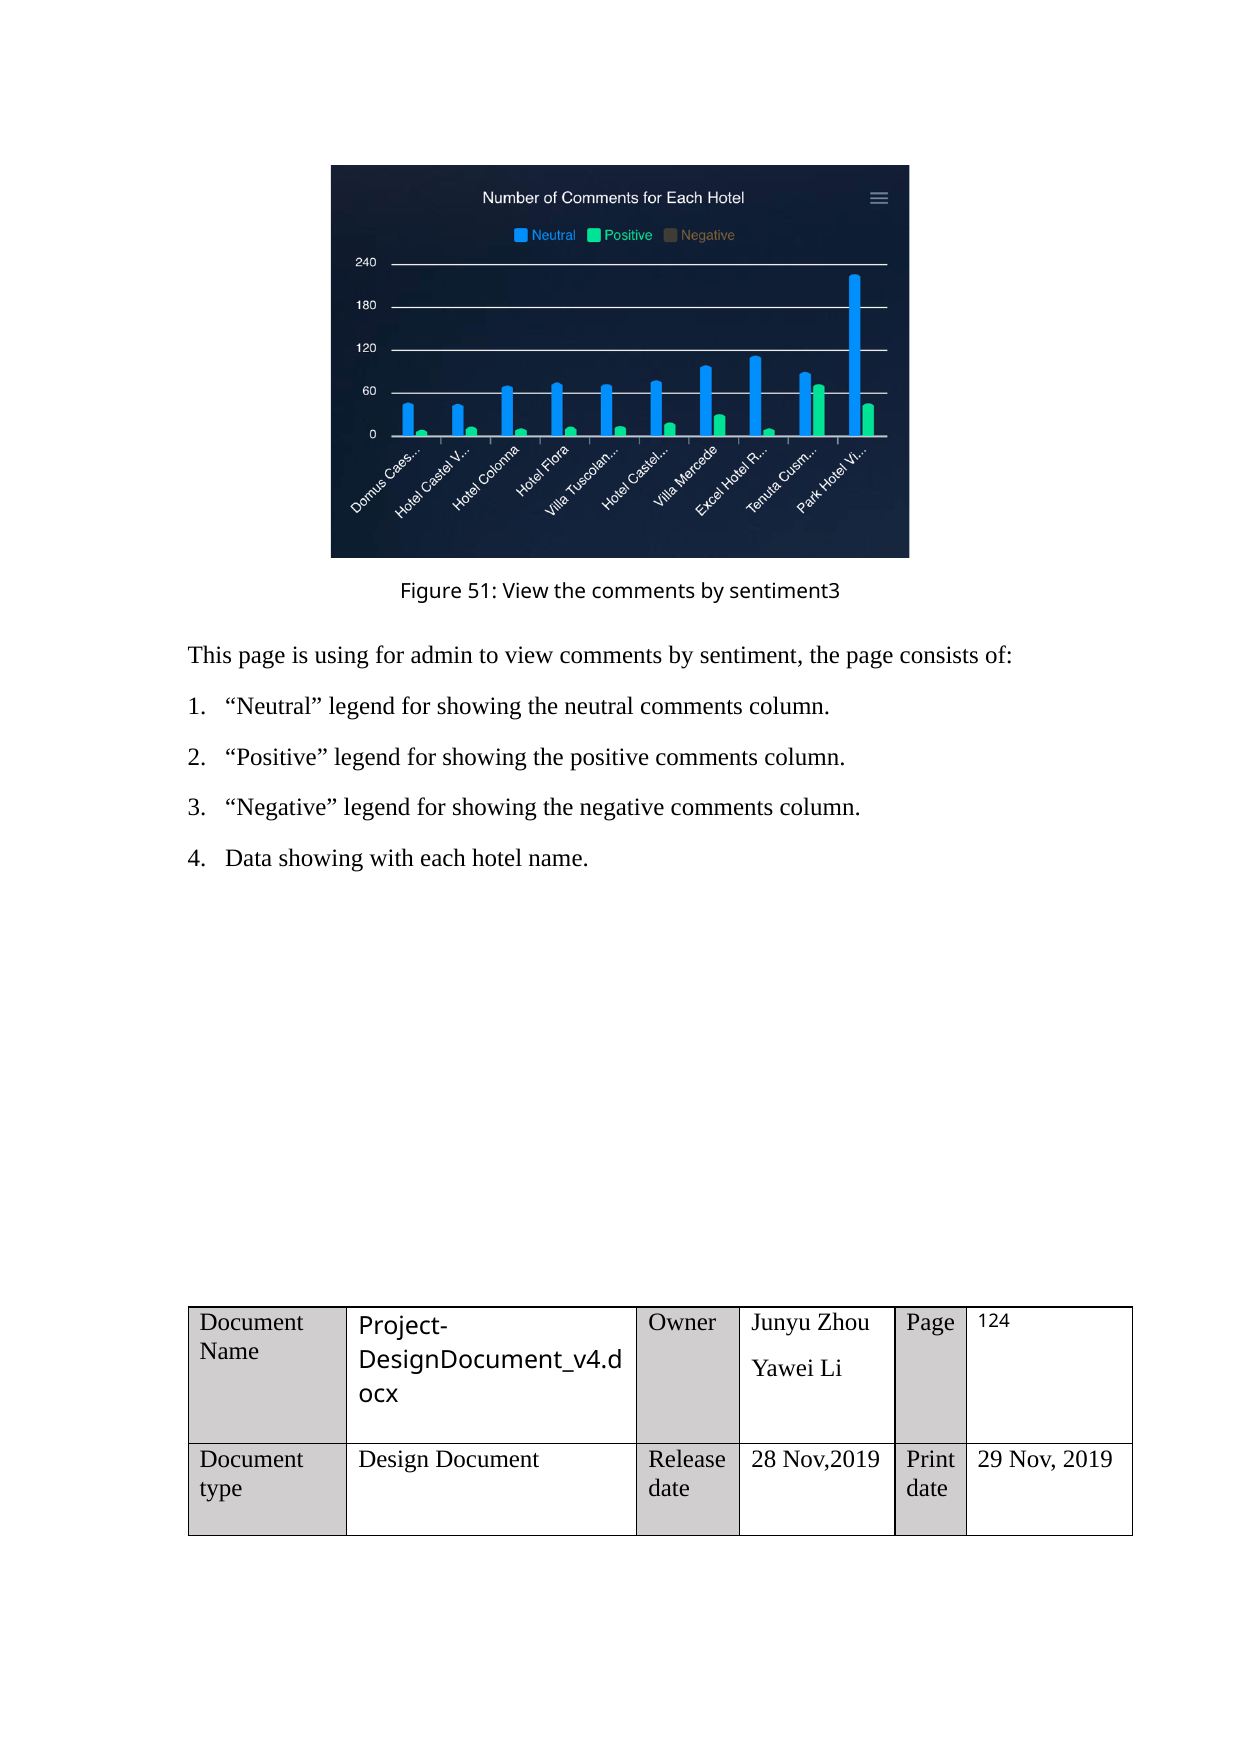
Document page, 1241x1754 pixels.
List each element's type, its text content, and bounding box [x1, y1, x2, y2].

text Figure 51: View the comments by sentiment3 [187, 573, 1053, 607]
text This page is using for admin to view comments by sentiment, the page consists of: [187, 638, 1053, 672]
list Data showing with each hotel name. [187, 841, 1053, 874]
picture [330, 165, 910, 558]
list “Positive” legend for showing the positive comments column. [187, 739, 1053, 773]
list “Negative” legend for showing the negative comments column. [187, 790, 1053, 824]
list “Neutral” legend for showing the neutral comments column. [187, 689, 1053, 723]
